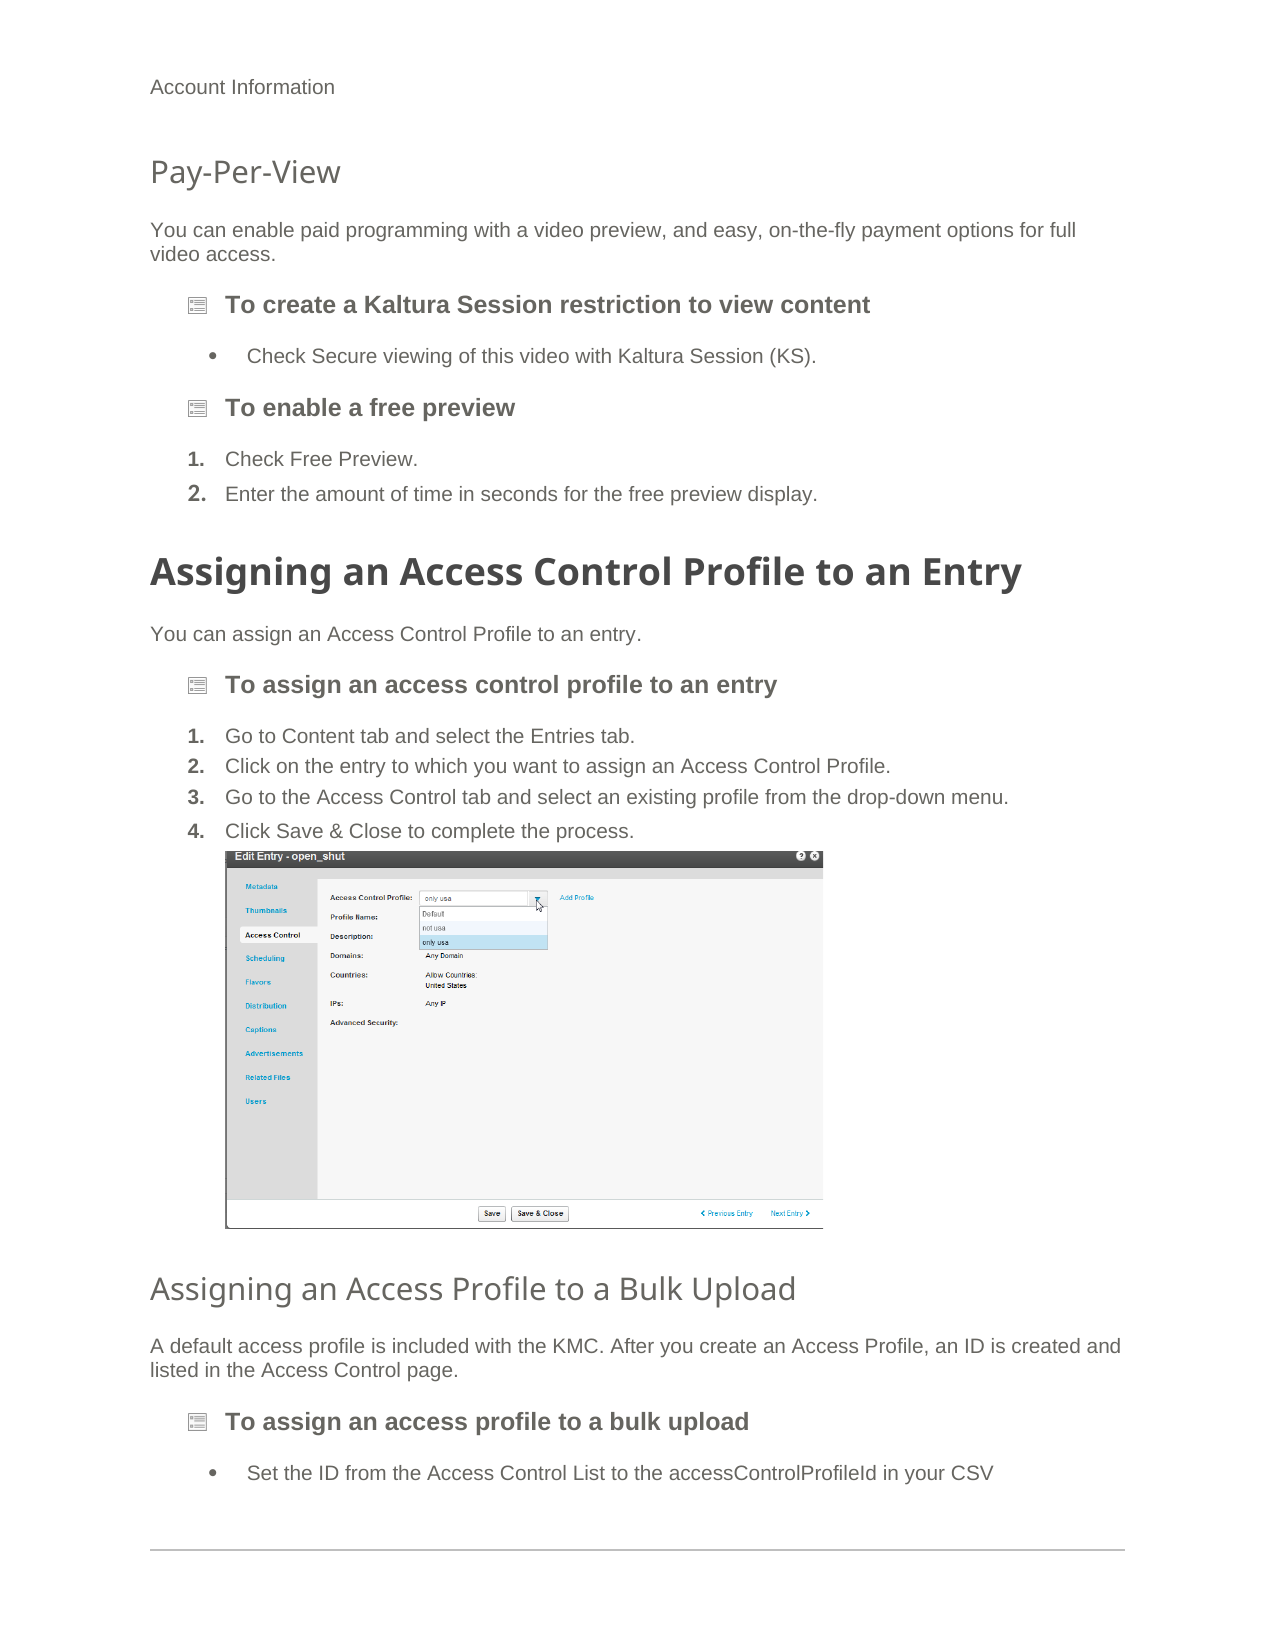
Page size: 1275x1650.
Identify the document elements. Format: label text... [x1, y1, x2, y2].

list Go to Content tab and select the Entries tab. [187, 724, 1125, 748]
text You can enable paid programming with a video preview, and easy, on-the-fly payment options for full video access. [150, 218, 1125, 266]
text To create a Kaltura Session restriction to view content [187, 291, 1125, 319]
list Check Free Preview. [187, 447, 1125, 471]
subtitle Assigning an Access Control Profile to an Entry [150, 545, 1125, 596]
text To enable a free preview [187, 393, 1125, 422]
picture [188, 400, 208, 417]
text To assign an access profile to a bulk upload [187, 1407, 1125, 1436]
picture [225, 851, 824, 1229]
subtitle Pay-Per-View [150, 150, 1125, 193]
picture [188, 297, 208, 314]
subtitle Assigning an Access Profile to a Bulk Upload [150, 1266, 1125, 1309]
text To assign an access control profile to an entry [187, 670, 1125, 699]
list Set the ID from the Access Control List to the accessControlProfileId in your CSV [209, 1461, 1125, 1485]
list Click Save & Close to complete the process. [187, 815, 1125, 845]
list Enter the amount of time in seconds for the free preview display. [187, 477, 1125, 508]
text You can assign an Access Control Profile to an entry. [150, 621, 1125, 645]
picture [188, 677, 208, 694]
list Go to the Access Control tab and select an existing profile from the drop-down menu. [187, 784, 1125, 808]
list Click on the entry to which you want to assign an Access Control Profile. [187, 754, 1125, 778]
text A default access profile is included with the KMC. After you create an Access Profile, an ID is created and listed in the Access Control page. [150, 1334, 1125, 1382]
picture [188, 1413, 208, 1431]
list Check Secure viewing of this video with Kaltura Session (KS). [209, 344, 1125, 368]
